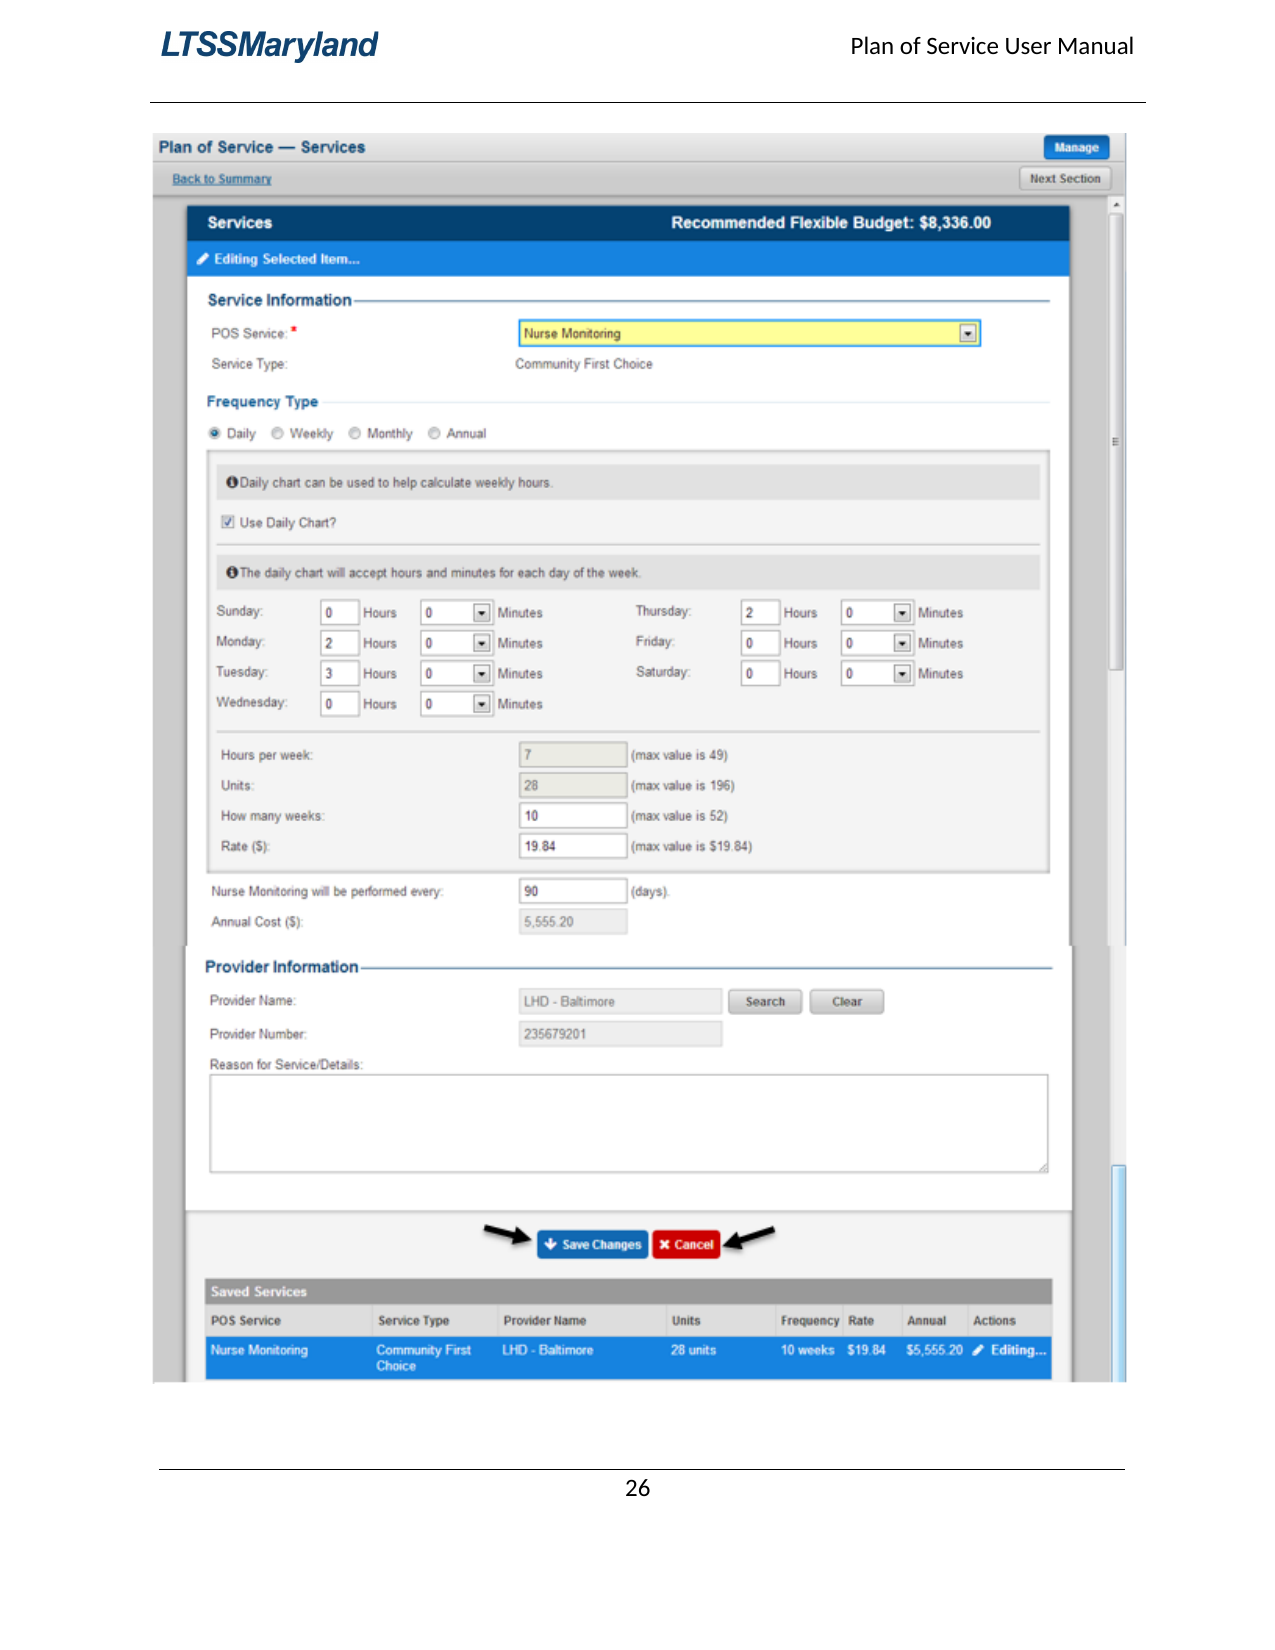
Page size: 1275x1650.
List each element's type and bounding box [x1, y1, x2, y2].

picture [150, 133, 1127, 1384]
picture [161, 31, 379, 63]
